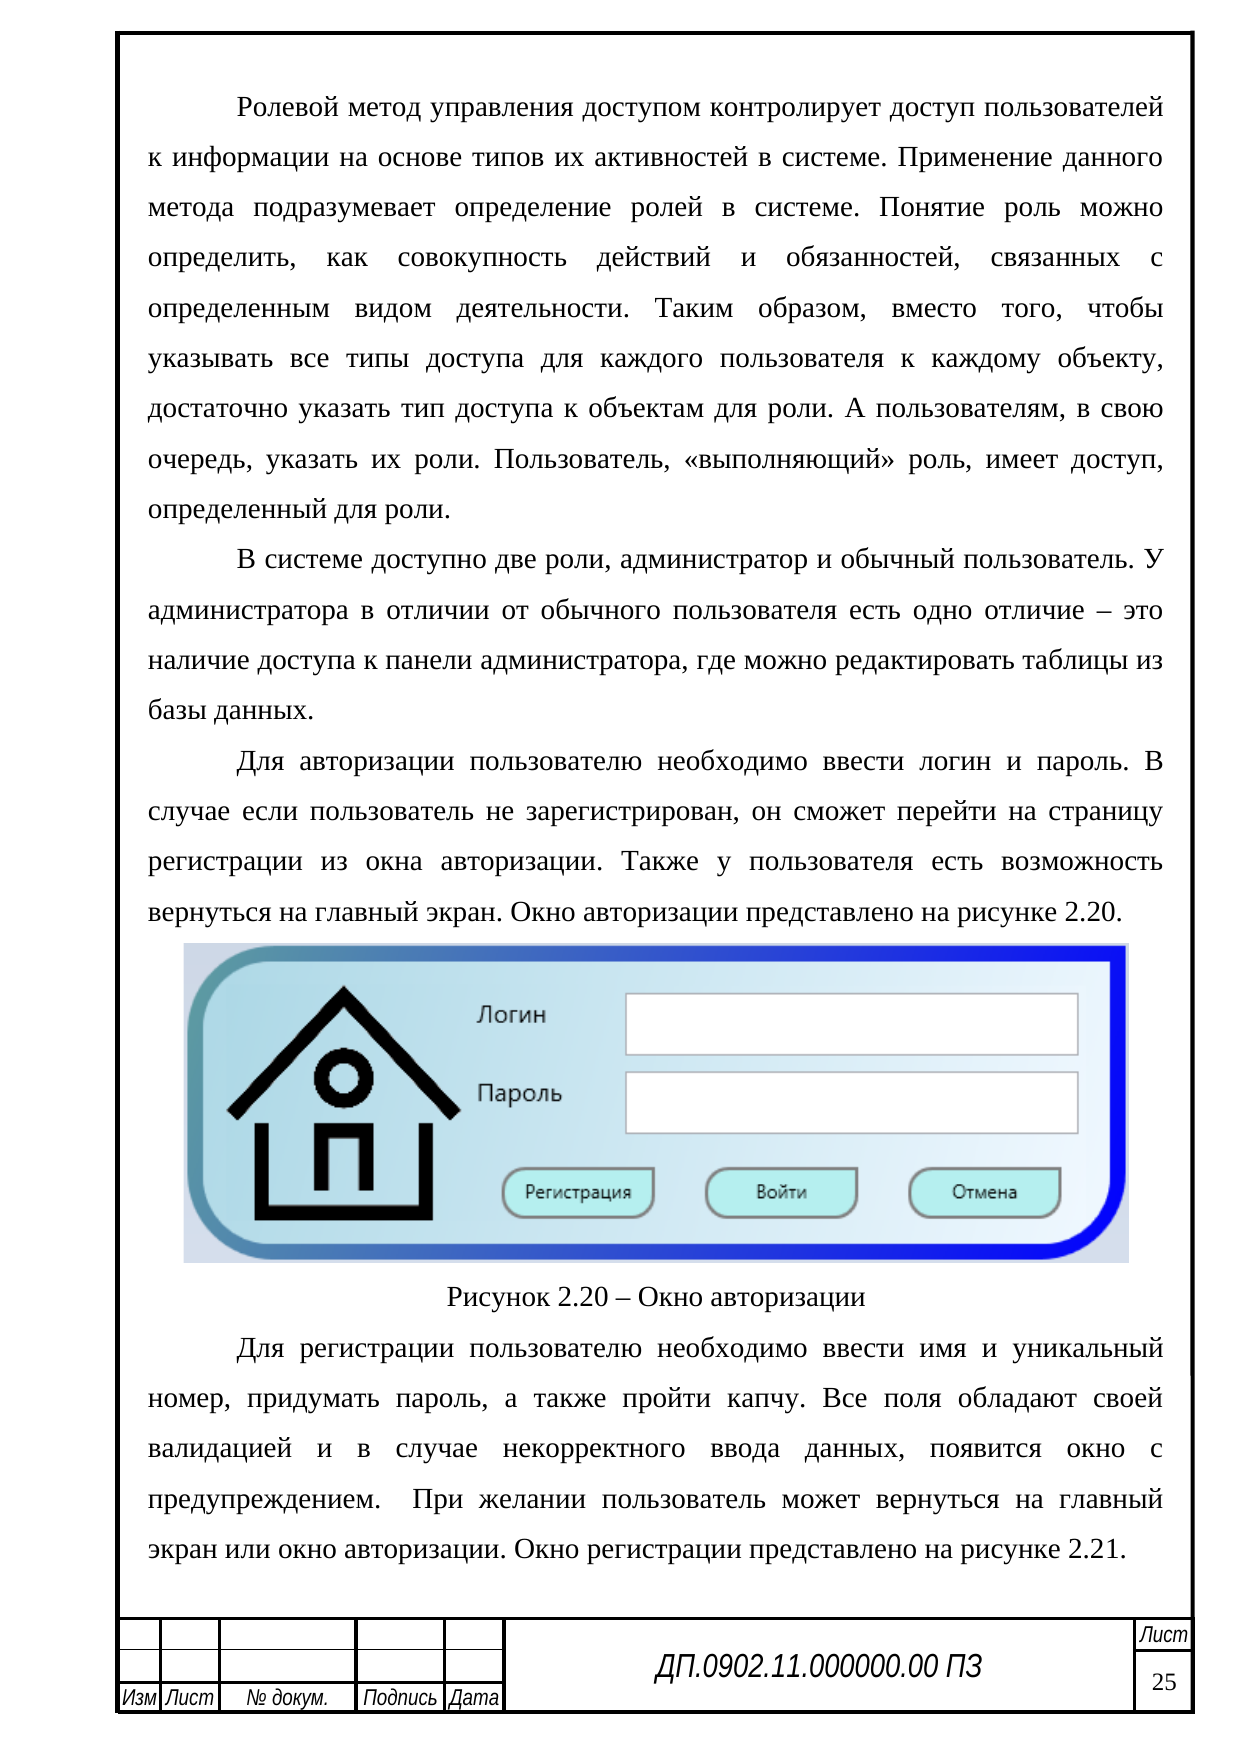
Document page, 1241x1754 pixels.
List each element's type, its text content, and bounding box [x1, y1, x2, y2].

text В системе доступно две роли, администратор и обычный пользователь. У администратора в отличии от обычного пользователя есть одно отличие – это наличие доступа к панели администратора, где можно редактировать таблицы из базы данных. [148, 541, 1164, 726]
text Для авторизации пользователю необходимо ввести логин и пароль. В случае если пользователь не зарегистрирован, он сможет перейти на страницу регистрации из окна авторизации. Также у пользователя есть возможность вернуться на главный экран. Окно авторизации представлено на рисунке 2.20. [148, 743, 1164, 927]
text Для регистрации пользователю необходимо ввести имя и уникальный номер, придумать пароль, а также пройти капчу. Все поля обладают своей валидацией и в случае некорректного ввода данных, появится окно с предупреждением. При желании пользователь может вернуться на главный экран или окно авторизации. Окно регистрации представлено на рисунке 2.21. [148, 1330, 1164, 1564]
picture [183, 943, 1129, 1263]
text Рисунок 2.20 – Окно авторизации [118, 1279, 1194, 1313]
text Ролевой метод управления доступом контролирует доступ пользователей к информации на основе типов их активностей в системе. Применение данного метода подразумевает определение ролей в системе. Понятие роль можно определить, как совокупность действий и обязанностей, связанных с определенным видом деятельности. Таким образом, вместо того, чтобы указывать все типы доступа для каждого пользователя к каждому объекту, достаточно указать тип доступа к объектам для роли. А пользователям, в свою очередь, указать их роли. Пользователь, «выполняющий» роль, имеет доступ, определенный для роли. [148, 89, 1164, 525]
